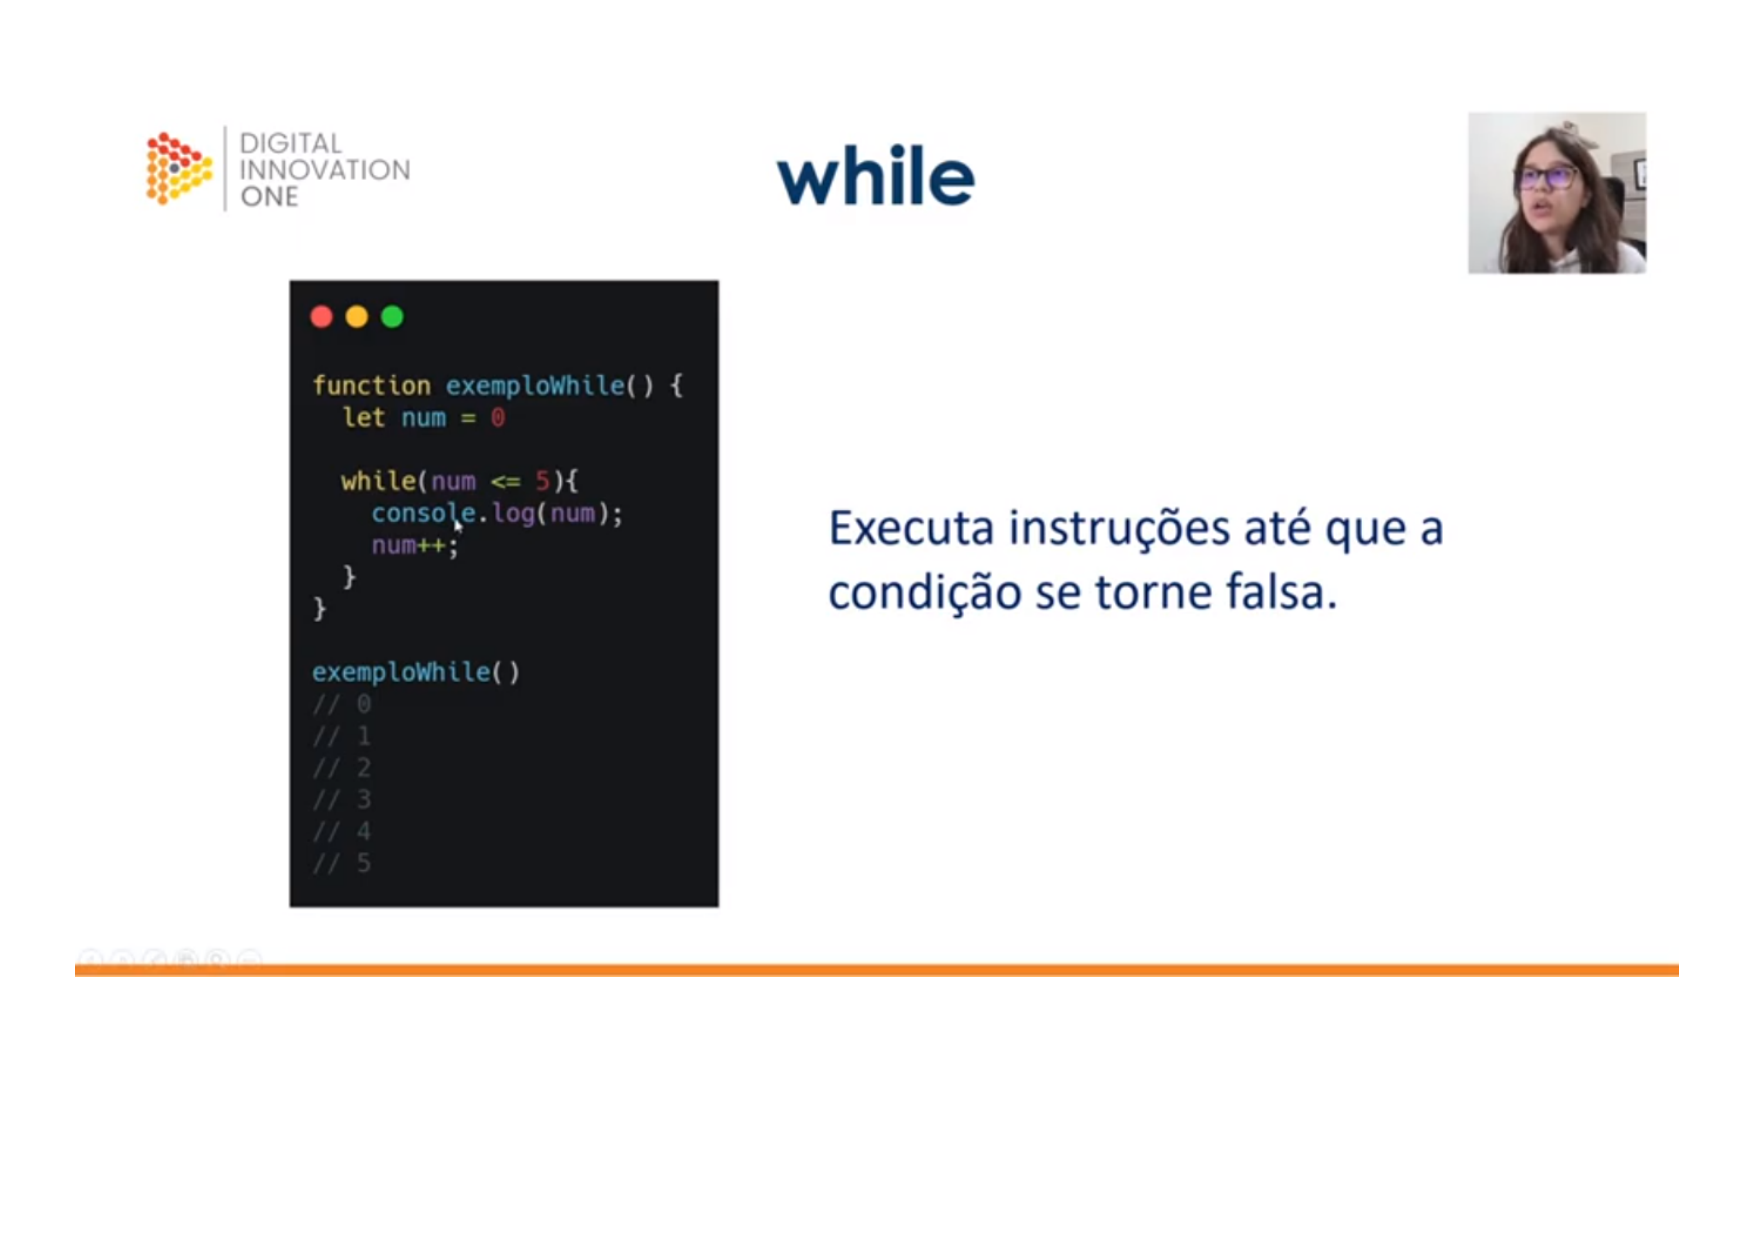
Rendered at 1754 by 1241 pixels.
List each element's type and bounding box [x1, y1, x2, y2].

picture [75, 75, 1679, 977]
